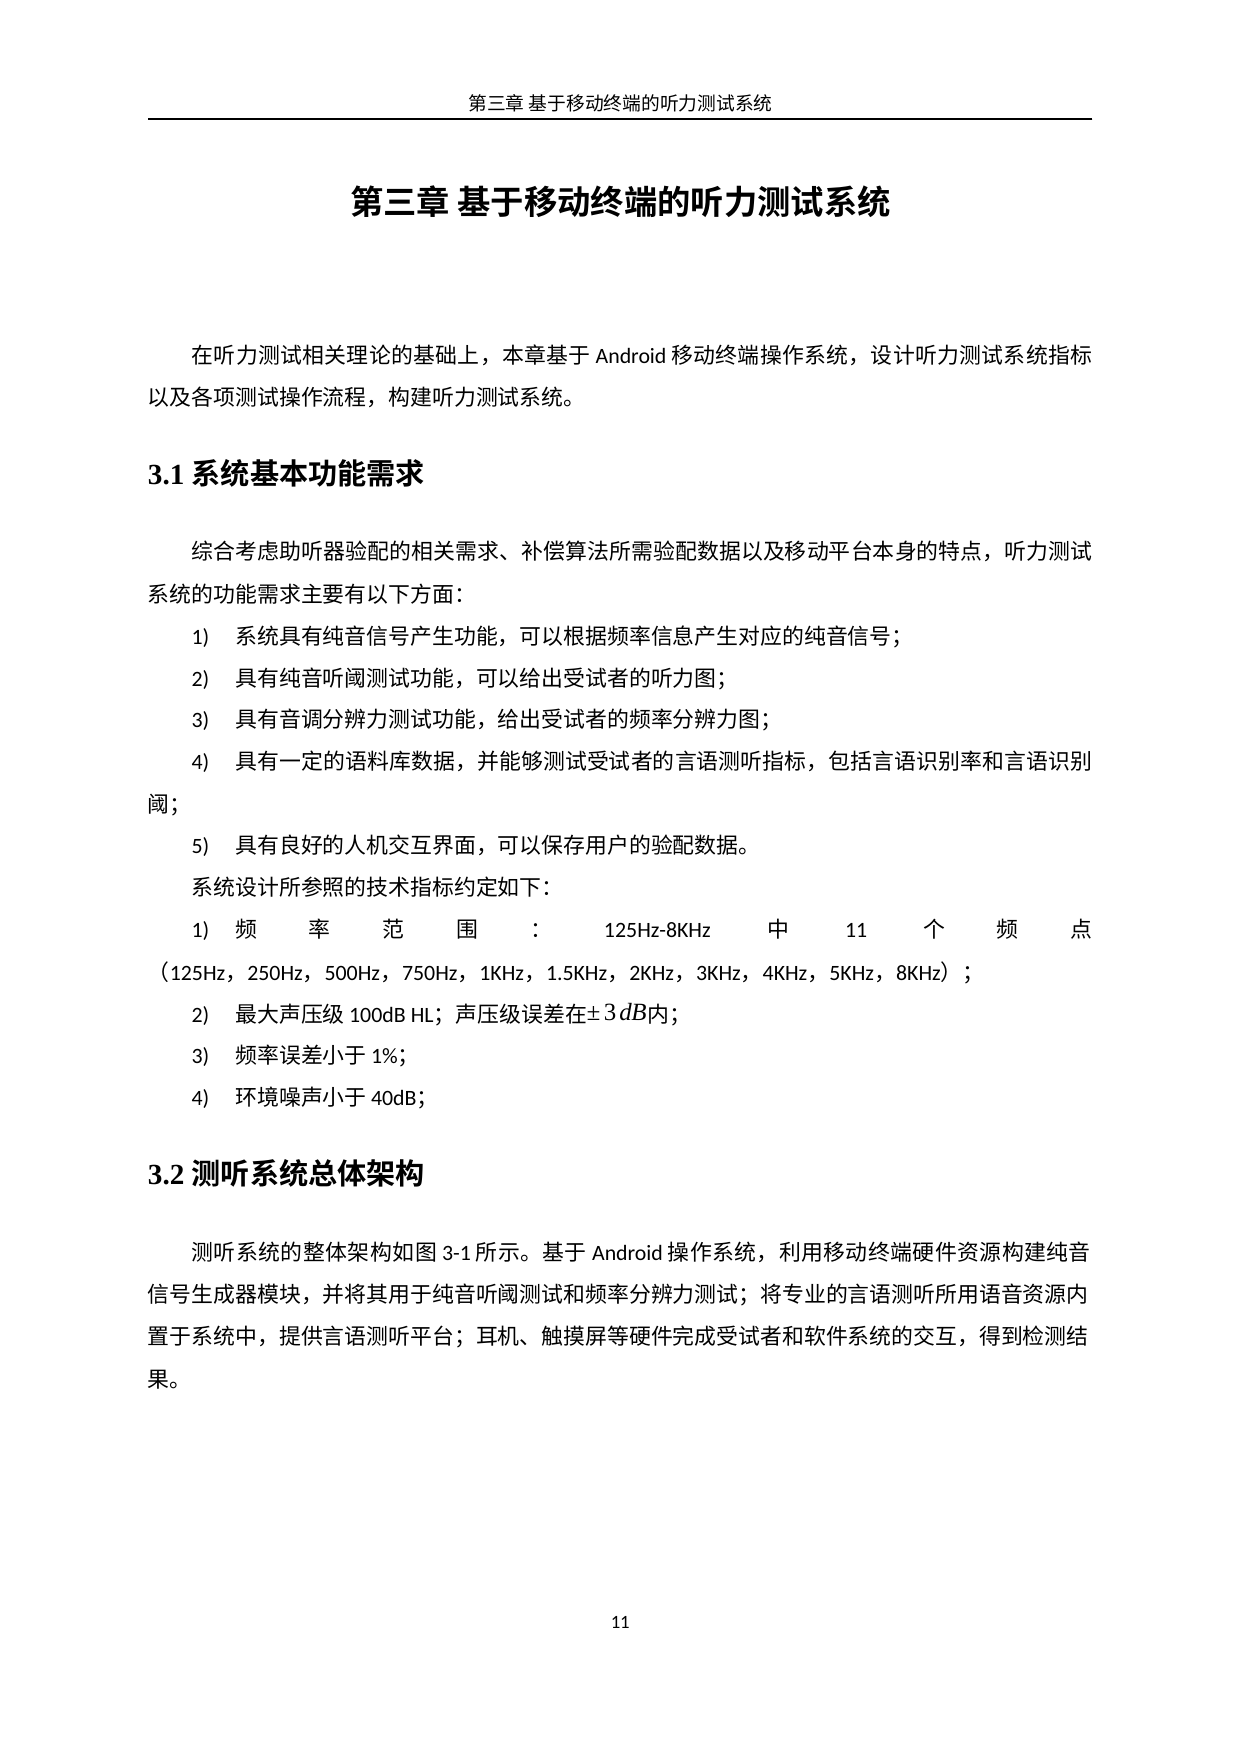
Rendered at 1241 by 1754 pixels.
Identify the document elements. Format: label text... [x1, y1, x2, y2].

list 系统具有纯音信号产生功能，可以根据频率信息产生对应的纯音信号； [148, 617, 1092, 651]
text 系统设计所参照的技术指标约定如下： [148, 869, 1092, 903]
list 系统基本功能需求 [148, 438, 1092, 506]
list 最大声压级100dB HL；声压级误差在内； [148, 995, 1092, 1029]
list 具有纯音听阈测试功能，可以给出受试者的听力图； [148, 659, 1092, 693]
list 测听系统总体架构 [148, 1138, 1092, 1206]
list 具有良好的人机交互界面，可以保存用户的验配数据。 [148, 827, 1092, 861]
list 具有一定的语料库数据，并能够测试受试者的言语测听指标，包括言语识别率和言语识别阈； [148, 743, 1092, 819]
text 综合考虑助听器验配的相关需求、补偿算法所需验配数据以及移动平台本身的特点，听力测试系统的功能需求主要有以下方面： [148, 533, 1092, 609]
list 环境噪声小于40dB； [148, 1079, 1092, 1113]
text 测听系统的整体架构如图3-1所示。基于Android操作系统，利用移动终端硬件资源构建纯音信号生成器模块，并将其用于纯音听阈测试和频率分辨力测试；将专业的言语测听所用语音资源内置于系统中，提供言语测听平台；耳机、触摸屏等硬件完成受试者和软件系统的交互，得到检测结果。 [148, 1233, 1092, 1394]
subtitle 基于移动终端的听力测试系统 [148, 166, 1092, 234]
list 具有音调分辨力测试功能，给出受试者的频率分辨力图； [148, 701, 1092, 735]
list 频率范围：125Hz-8KHz中11个频点（125Hz，250Hz，500Hz，750Hz，1KHz，1.5KHz，2KHz，3KHz，4KHz，5KHz，8KHz）； [148, 911, 1092, 987]
list 频率误差小于1%； [148, 1037, 1092, 1071]
text 在听力测试相关理论的基础上，本章基于Android移动终端操作系统，设计听力测试系统指标以及各项测试操作流程，构建听力测试系统。 [148, 337, 1092, 413]
